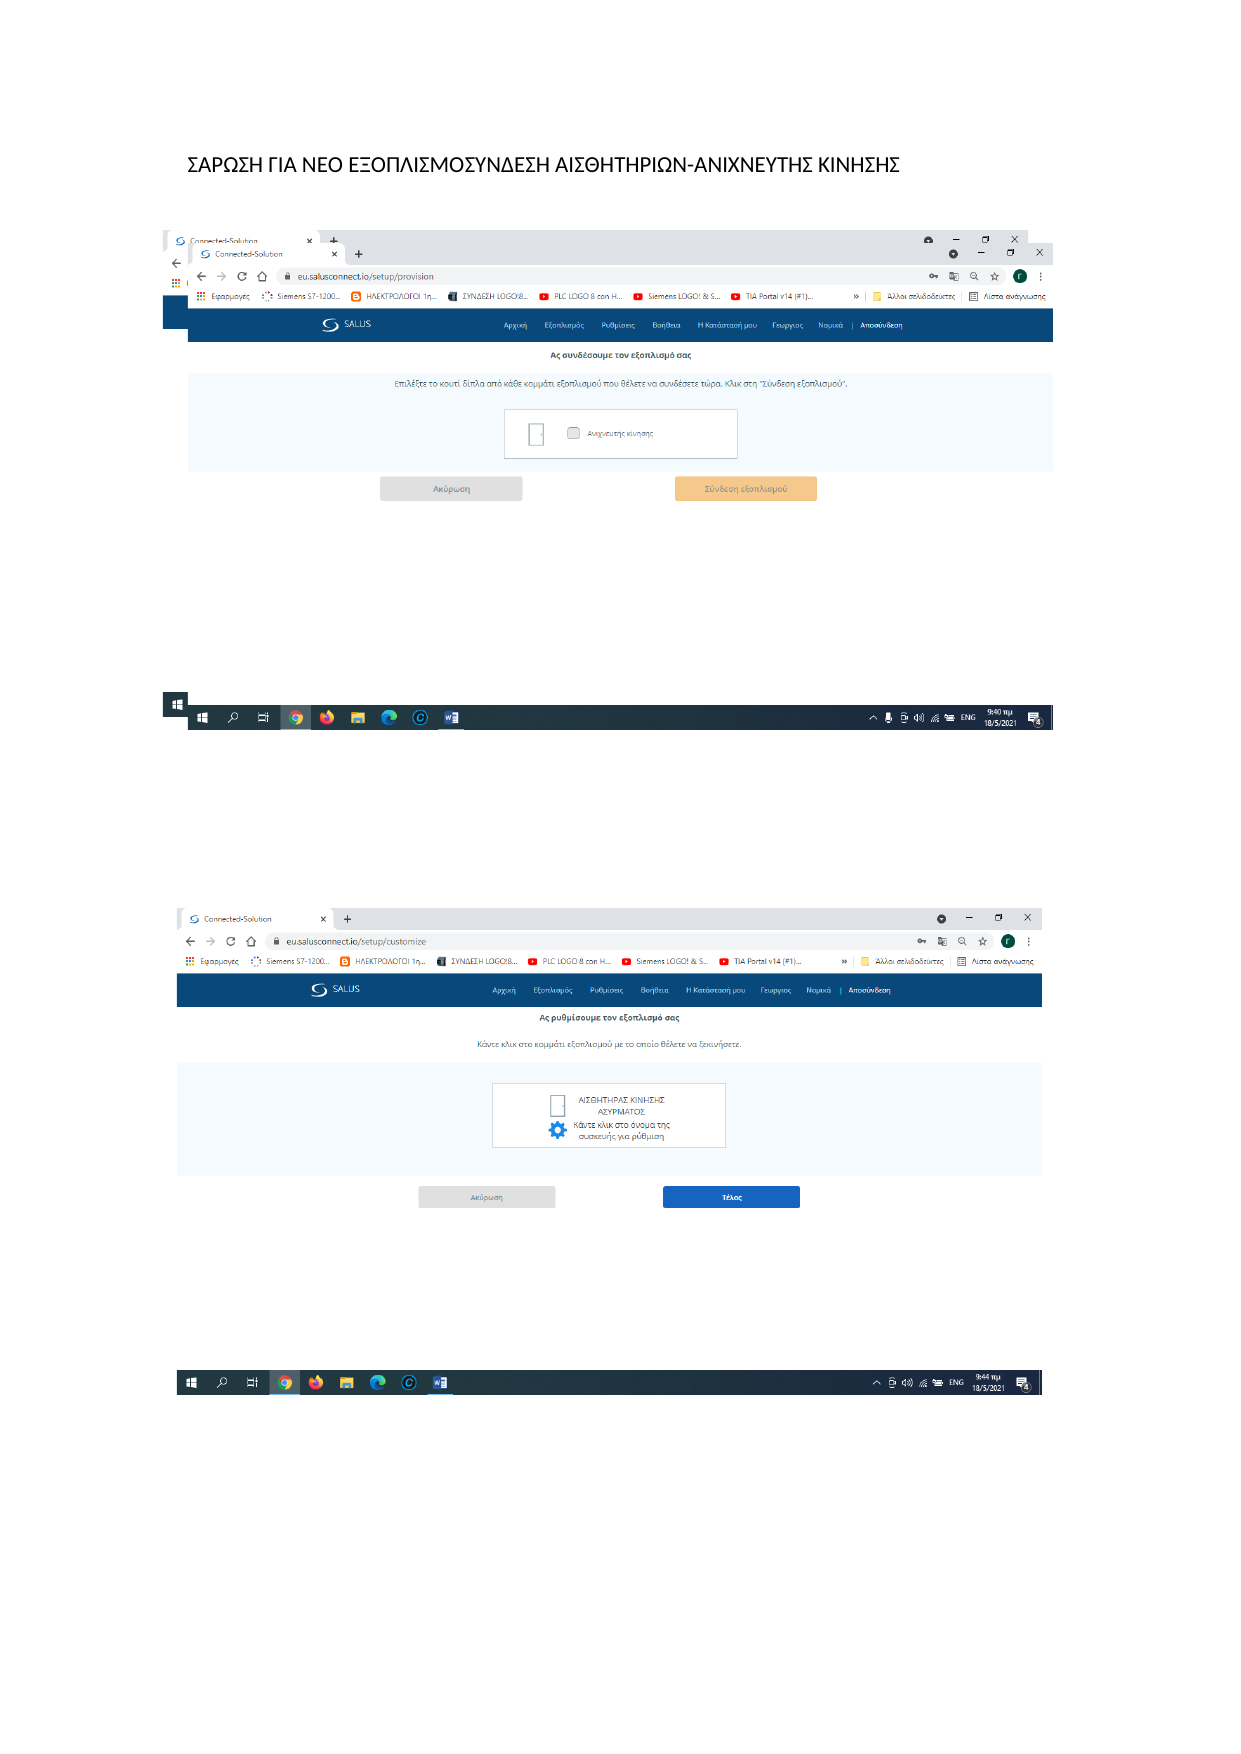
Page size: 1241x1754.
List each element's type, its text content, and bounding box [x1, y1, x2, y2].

text ΣΑΡΩΣΗ ΓΙΑ ΝΕΟ ΕΞΟΠΛΙΣΜΟΣΥΝΔΕΣΗ ΑΙΣΘΗΤΗΡΙΩΝ-ΑΝΙΧΝΕΥΤΗΣ ΚΙΝΗΣΗΣ [187, 150, 1053, 178]
picture [162, 230, 1053, 730]
picture [176, 908, 1042, 1395]
